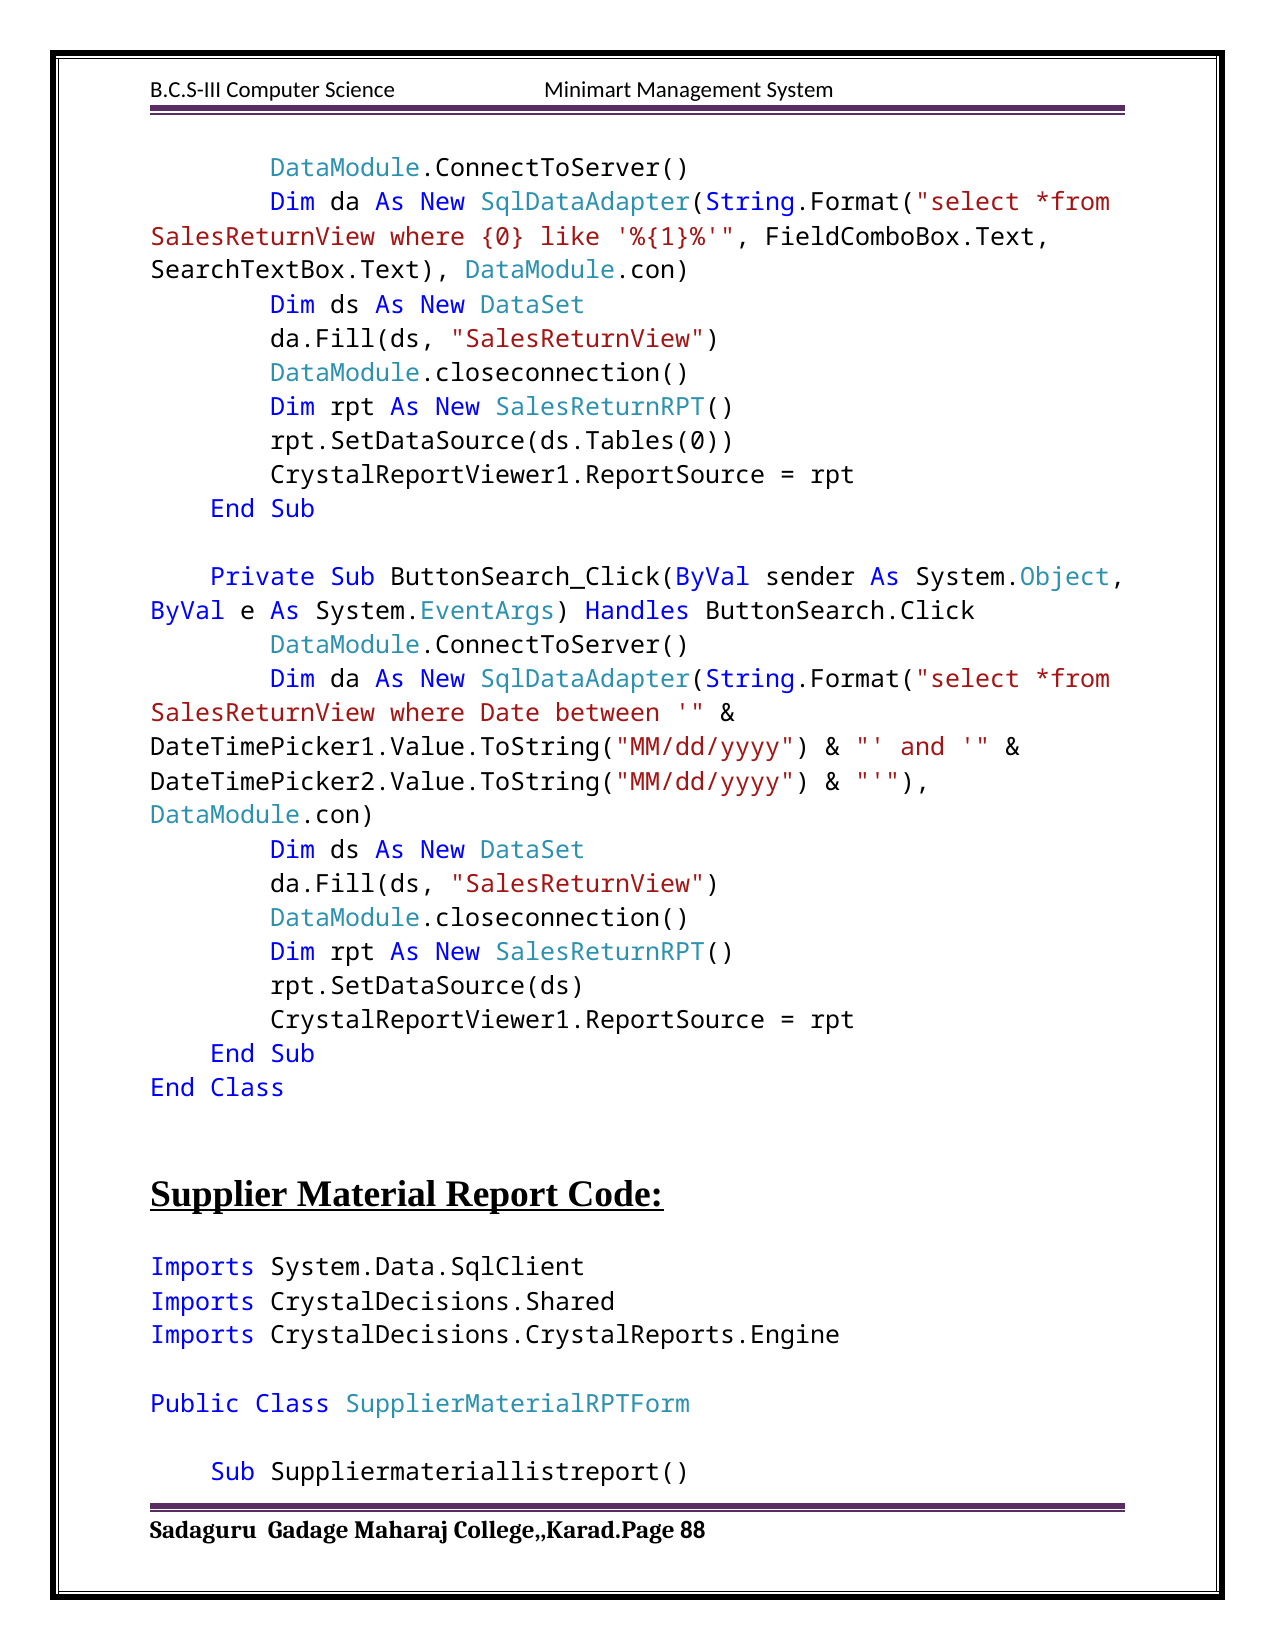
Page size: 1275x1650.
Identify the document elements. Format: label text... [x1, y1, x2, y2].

text DataModule.closeconnection() [150, 354, 1125, 388]
text Private Sub ButtonSearch_Click(ByVal sender As System.Object, ByVal e As System.EventArgs) Handles ButtonSearch.Click [150, 559, 1125, 627]
text da.Fill(ds, "SalesReturnView") [150, 320, 1125, 354]
text Dim ds As New DataSet [150, 831, 1125, 865]
text CrystalReportViewer1.ReportSource = rpt [150, 457, 1125, 491]
text Dim rpt As New SalesReturnRPT() [150, 388, 1125, 422]
text Supplier Material Report Code: [150, 1172, 1125, 1215]
text Dim da As New SqlDataAdapter(String.Format("select *from SalesReturnView where {0} like '%{1}%'", FieldComboBox.Text, SearchTextBox.Text), DataModule.con) [150, 184, 1125, 286]
text Imports CrystalDecisions.CrystalReports.Engine [150, 1317, 1125, 1351]
text Sub Suppliermateriallistreport() [150, 1453, 1125, 1487]
text CrystalReportViewer1.ReportSource = rpt [150, 1002, 1125, 1036]
text da.Fill(ds, "SalesReturnView") [150, 865, 1125, 899]
text Imports CrystalDecisions.Shared [150, 1283, 1125, 1317]
text Dim da As New SqlDataAdapter(String.Format("select *from SalesReturnView where Date between '" & DateTimePicker1.Value.ToString("MM/dd/yyyy") & "' and '" & DateTimePicker2.Value.ToString("MM/dd/yyyy") & "'"), DataModule.con) [150, 661, 1125, 831]
text rpt.SetDataSource(ds.Tables(0)) [150, 422, 1125, 457]
text DataModule.ConnectToServer() [150, 150, 1125, 184]
text End Sub [150, 491, 1125, 525]
text Dim ds As New DataSet [150, 286, 1125, 320]
text Dim rpt As New SalesReturnRPT() [150, 933, 1125, 967]
text DataModule.ConnectToServer() [150, 627, 1125, 661]
text End Class [150, 1070, 1125, 1104]
text Public Class SupplierMaterialRPTForm [150, 1385, 1125, 1419]
text Imports System.Data.SqlClient [150, 1249, 1125, 1283]
text End Sub [150, 1036, 1125, 1070]
text DataModule.closeconnection() [150, 899, 1125, 933]
text rpt.SetDataSource(ds) [150, 967, 1125, 1002]
